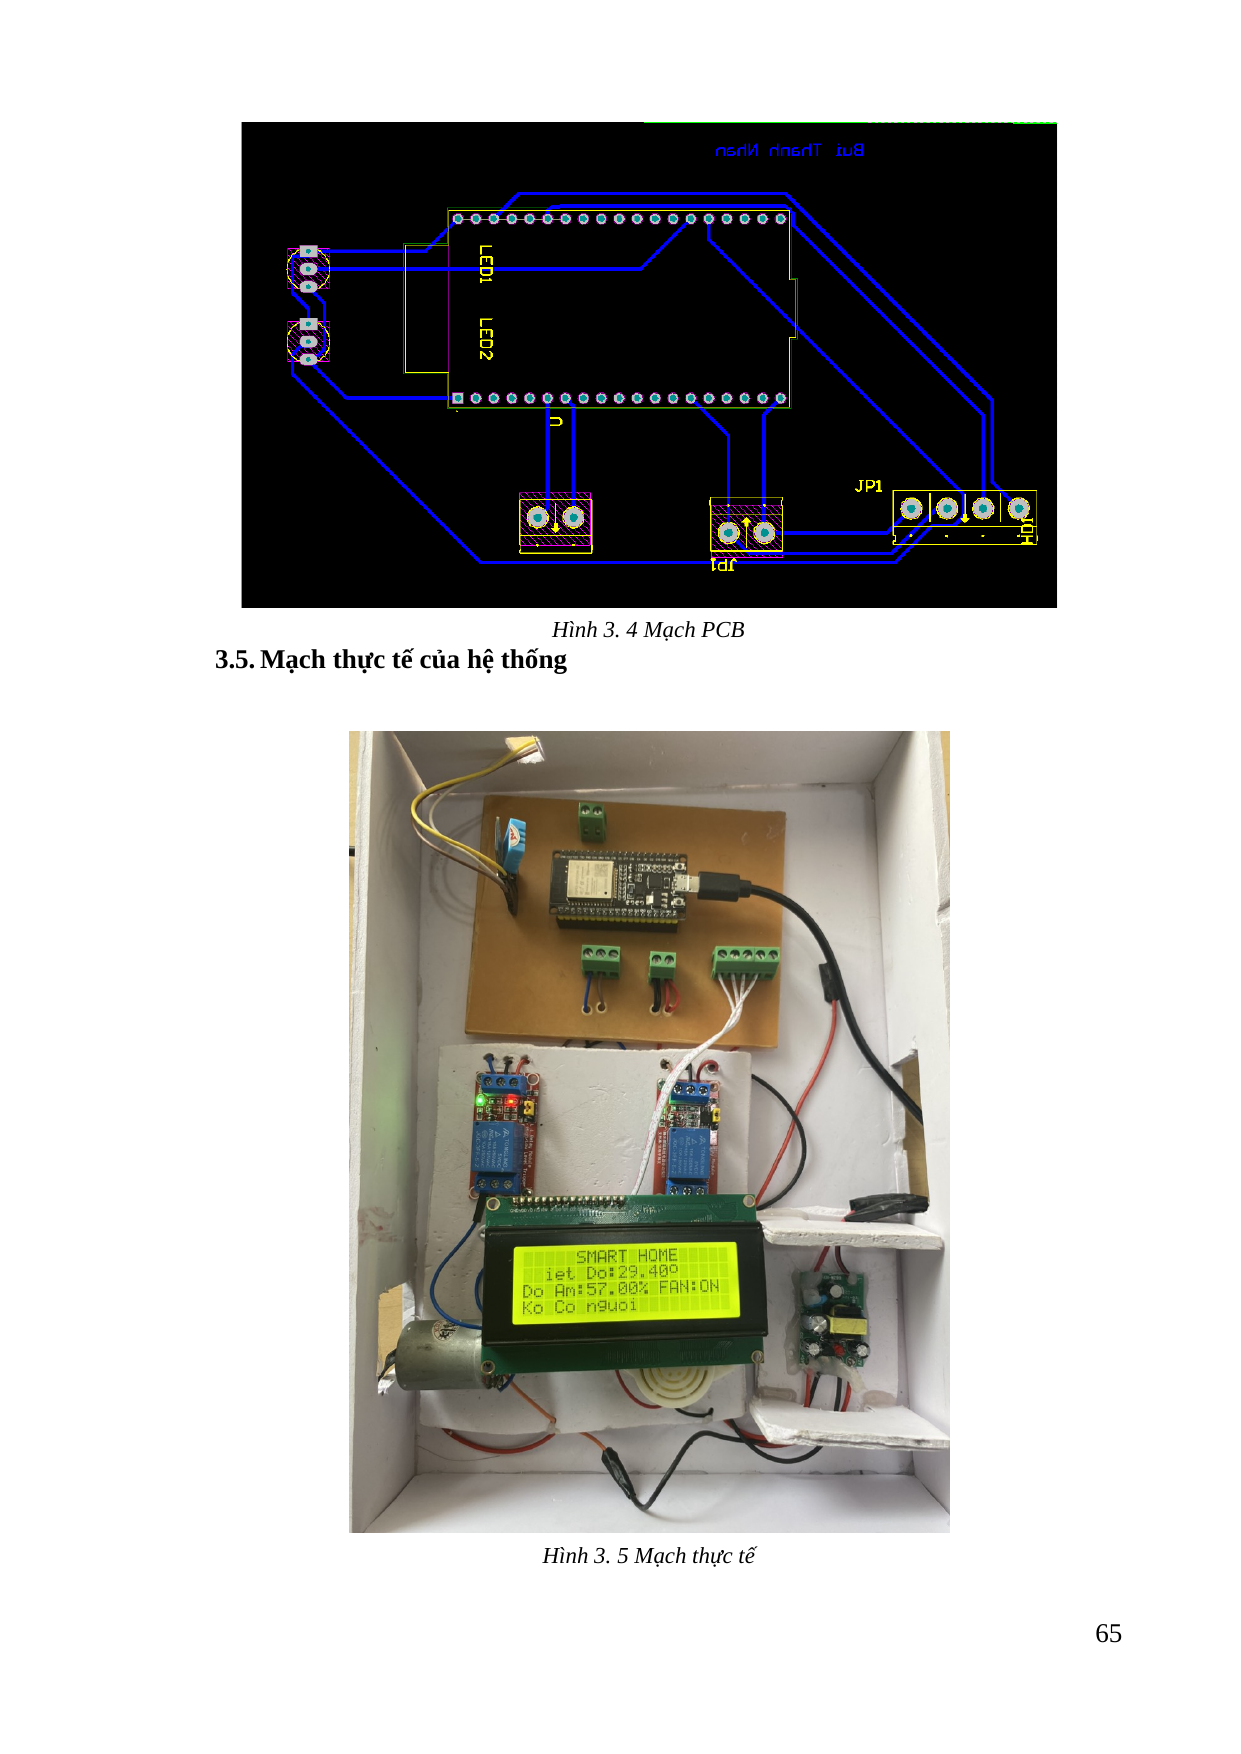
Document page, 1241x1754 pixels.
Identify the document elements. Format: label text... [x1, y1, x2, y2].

picture [241, 122, 1058, 608]
picture [349, 731, 950, 1533]
